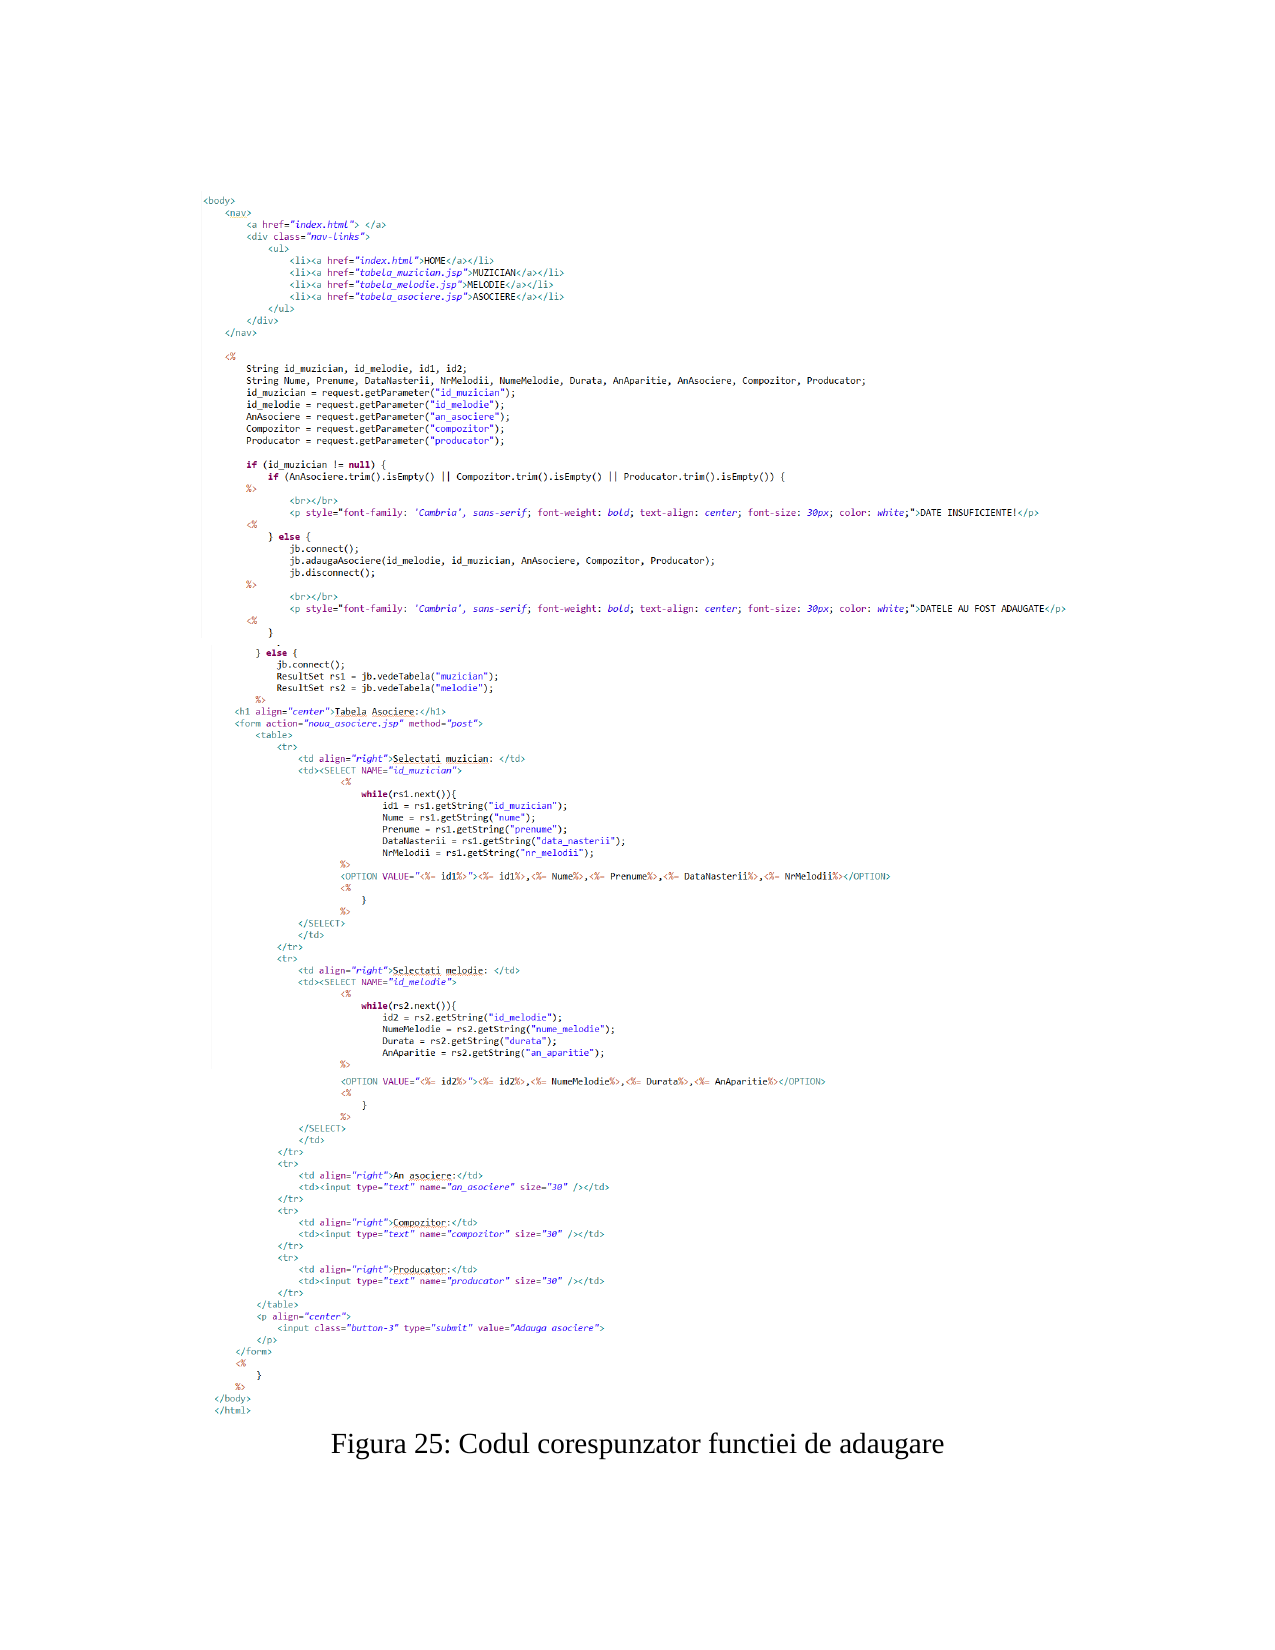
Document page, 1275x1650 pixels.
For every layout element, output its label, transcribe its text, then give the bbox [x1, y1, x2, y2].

text Figura 25: Codul corespunzator functiei de adaugare [150, 1426, 1125, 1459]
picture [215, 1076, 1060, 1419]
picture [211, 645, 1064, 1069]
picture [201, 191, 1074, 638]
